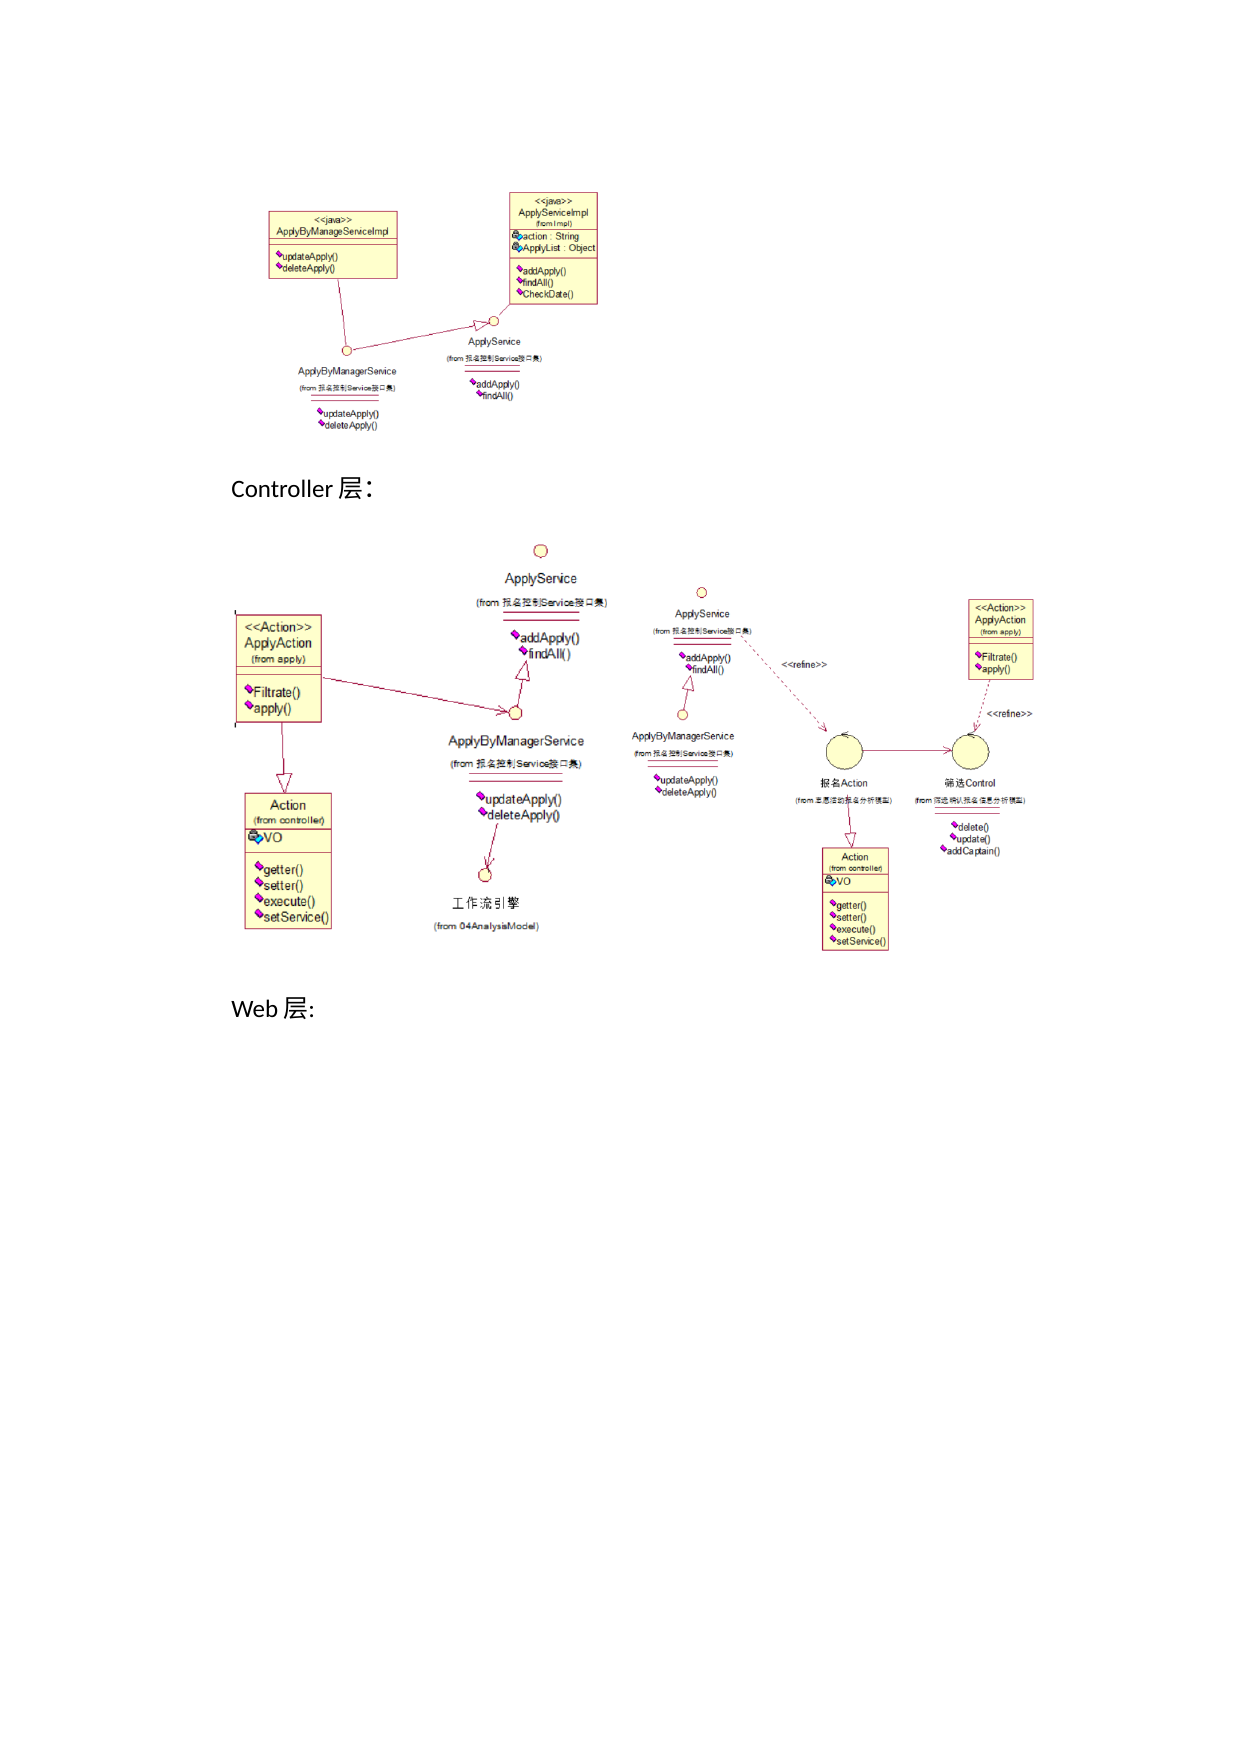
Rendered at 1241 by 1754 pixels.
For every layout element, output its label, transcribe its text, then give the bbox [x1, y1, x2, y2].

picture [187, 519, 1047, 963]
text Controller层： [187, 454, 1053, 519]
picture [231, 162, 613, 451]
text Web层: [187, 974, 1053, 1039]
